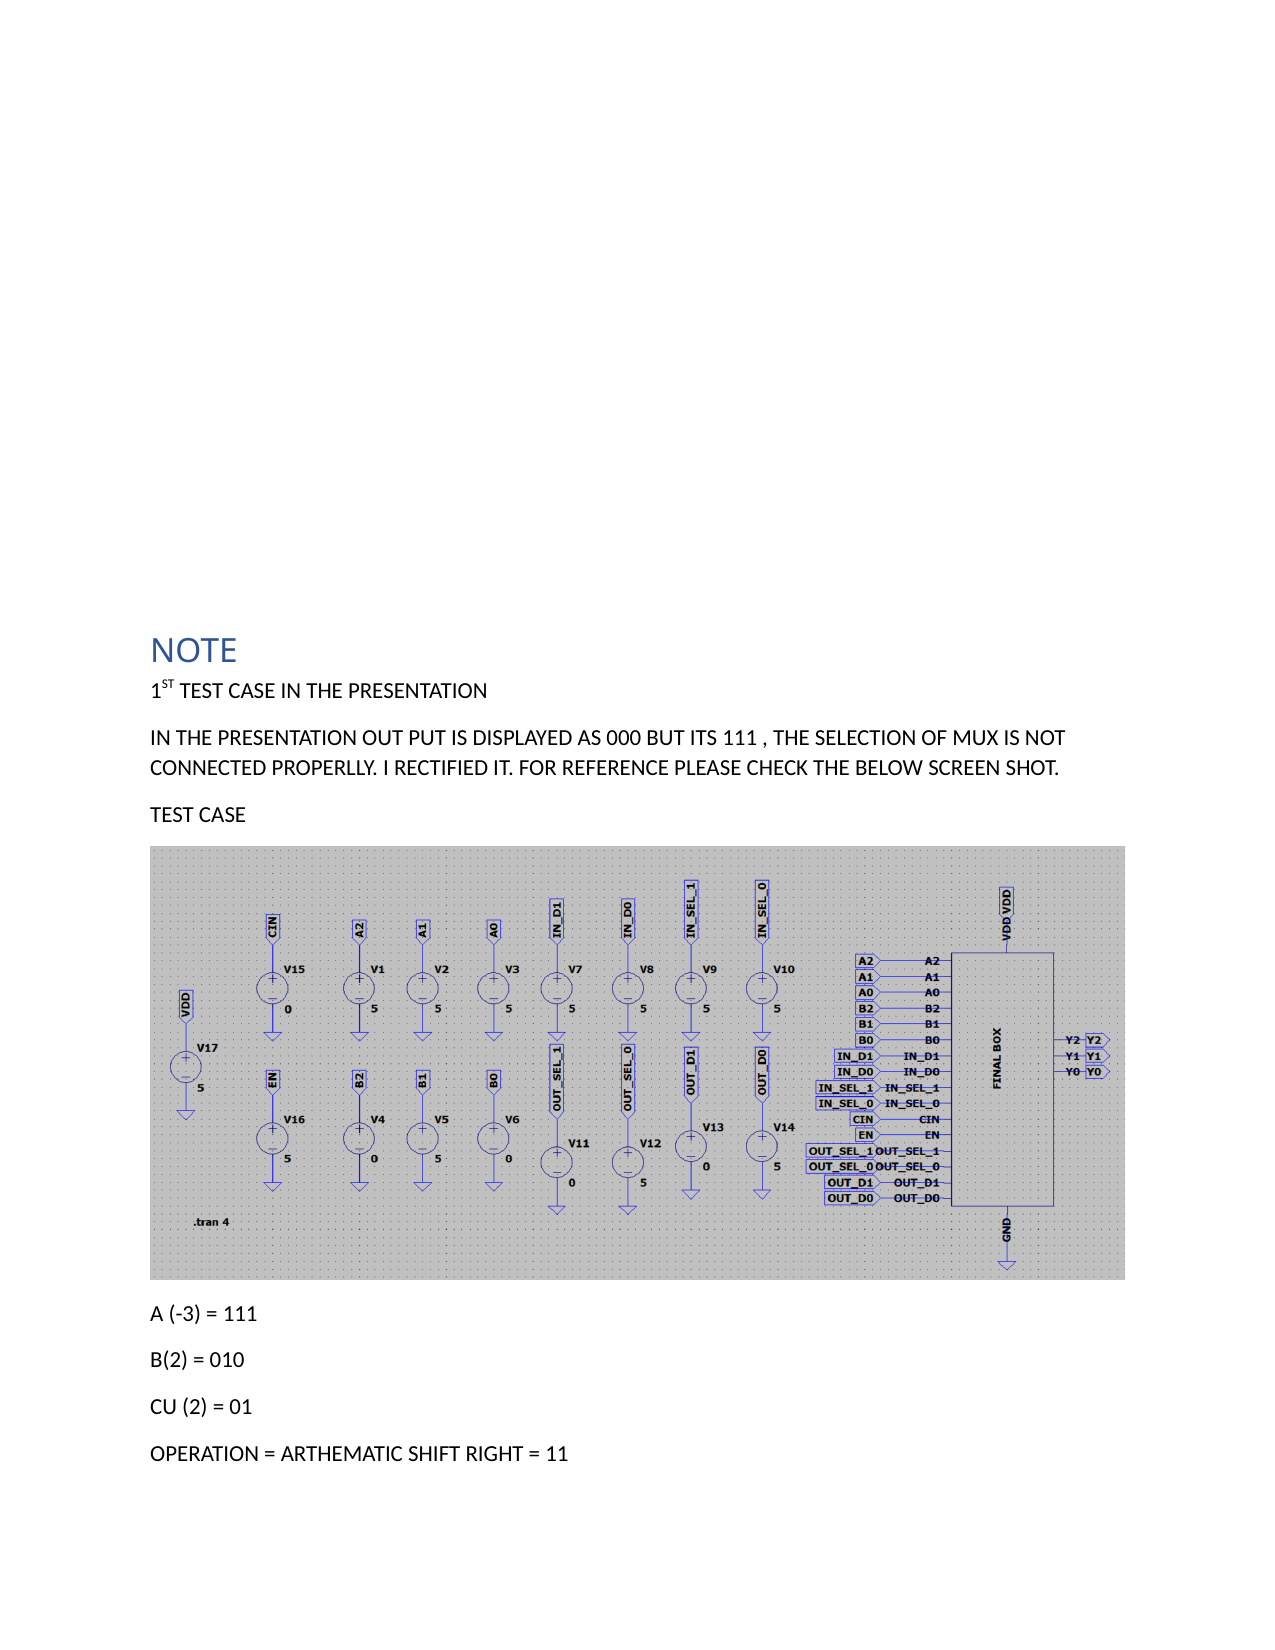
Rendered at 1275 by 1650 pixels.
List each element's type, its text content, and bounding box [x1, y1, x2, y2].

text OPERATION = ARTHEMATIC SHIFT RIGHT = 11 [150, 1439, 1125, 1467]
text B(2) = 010 [150, 1346, 1125, 1374]
subtitle NOTE [150, 627, 1125, 672]
text A (-3) = 111 [150, 1299, 1125, 1327]
text 1ST TEST CASE IN THE PRESENTATION [150, 676, 1125, 704]
text IN THE PRESENTATION OUT PUT IS DISPLAYED AS 000 BUT ITS 111 , THE SELECTION OF MUX IS NOT CONNECTED PROPERLLY. I RECTIFIED IT. FOR REFERENCE PLEASE CHECK THE BELOW SCREEN SHOT. [150, 723, 1125, 781]
text TEST CASE [150, 800, 1125, 828]
text CU (2) = 01 [150, 1392, 1125, 1421]
picture [150, 846, 1125, 1280]
